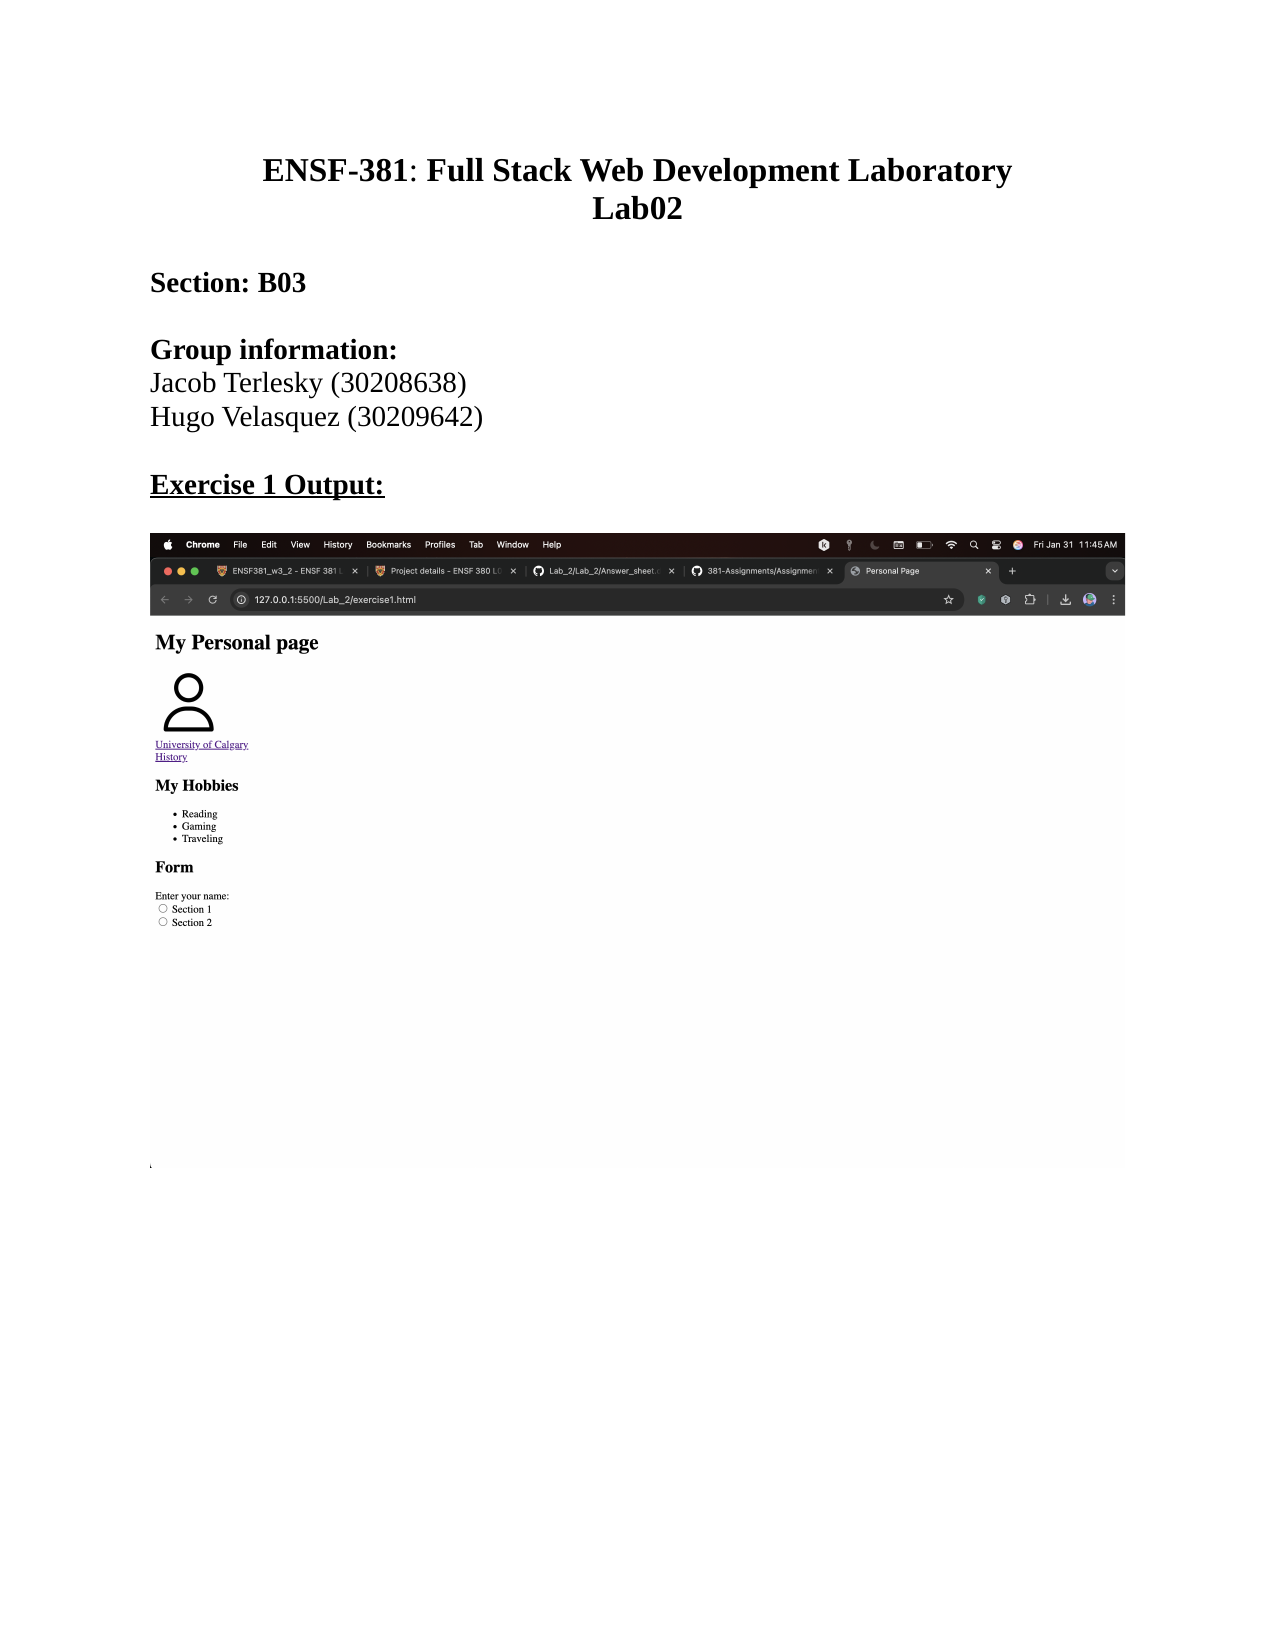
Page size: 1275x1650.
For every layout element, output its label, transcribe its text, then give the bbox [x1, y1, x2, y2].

text Jacob Terlesky (30208638) [150, 366, 1125, 399]
text Lab02 [150, 188, 1125, 227]
text Hugo Velasquez (30209642) [150, 399, 1125, 433]
picture [150, 533, 1125, 1168]
text Exercise 1 Output: [150, 467, 1125, 500]
text Group information: [150, 332, 1125, 366]
text Section: B03 [150, 265, 1125, 298]
text ENSF-381: Full Stack Web Development Laboratory [150, 150, 1125, 188]
